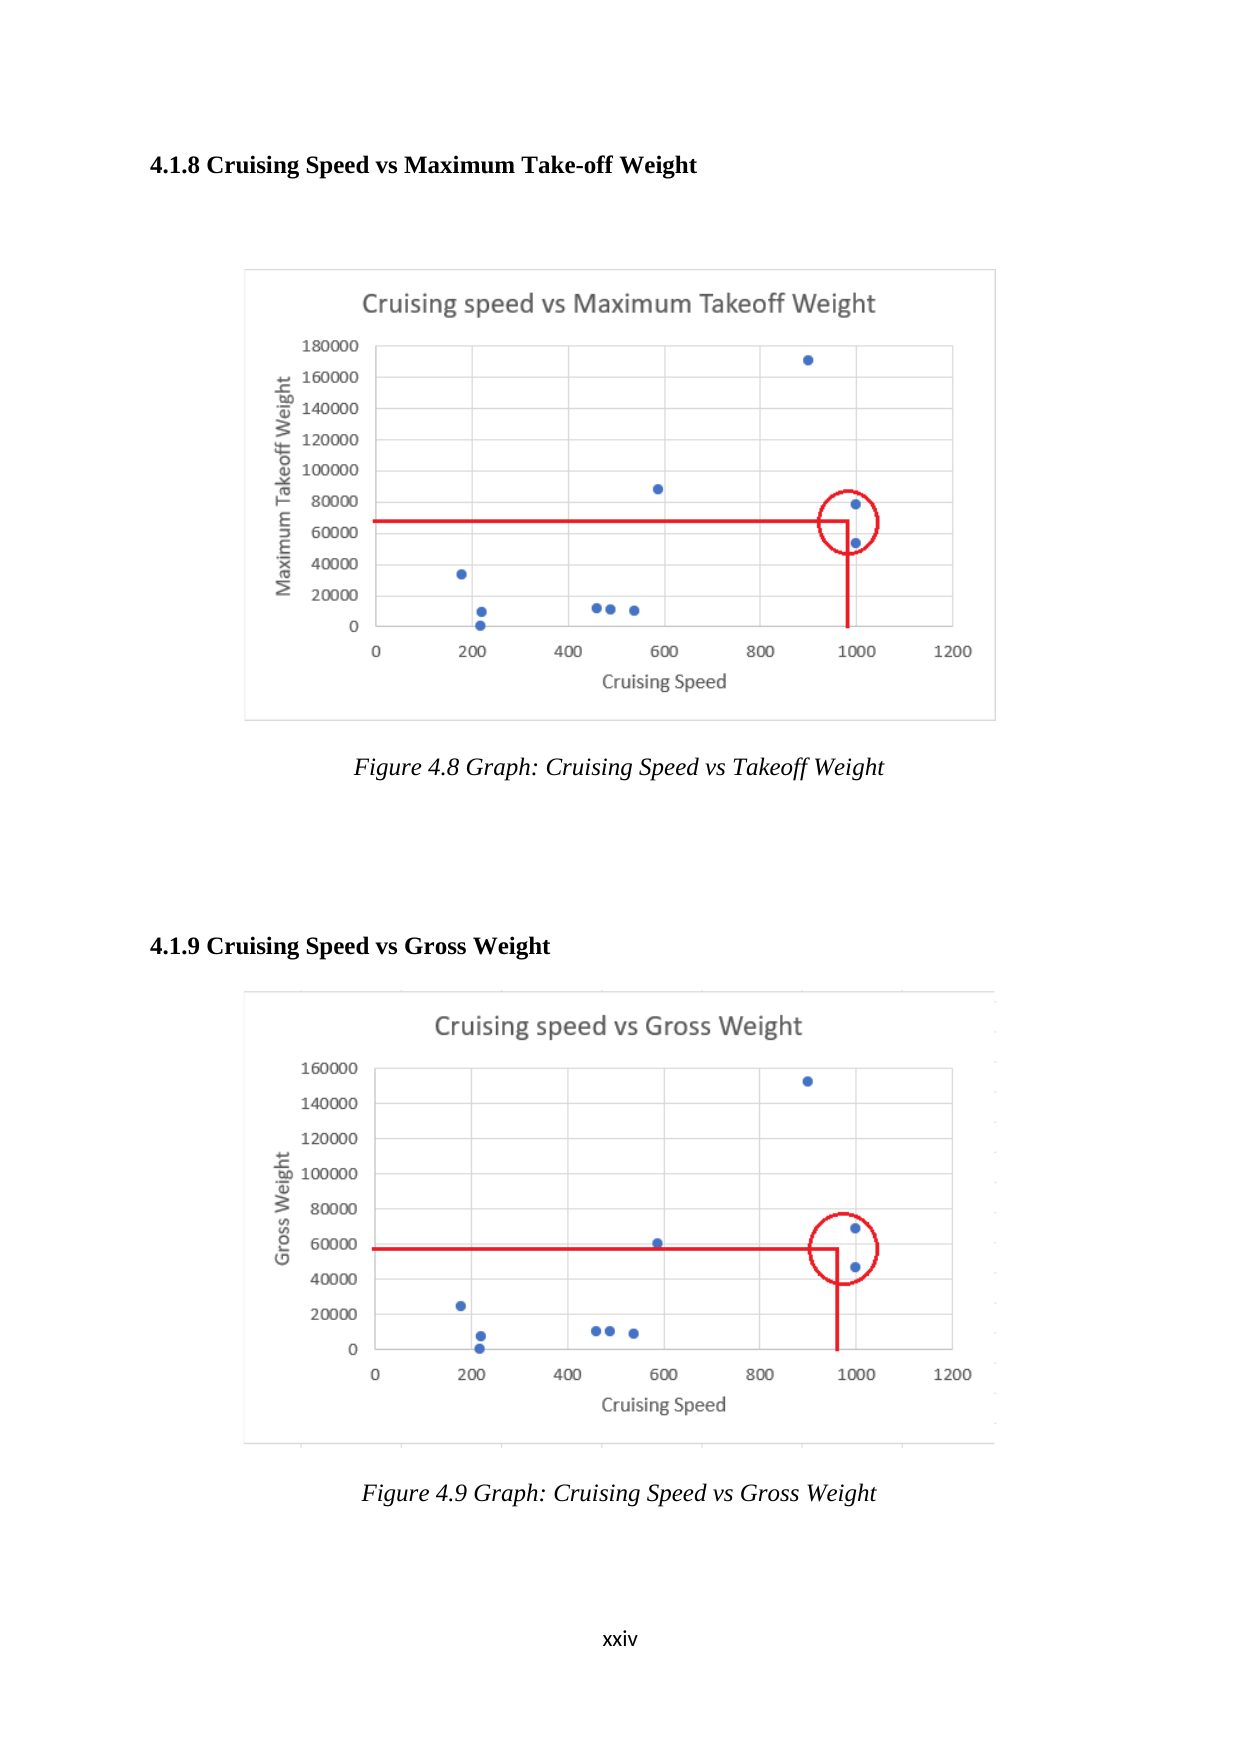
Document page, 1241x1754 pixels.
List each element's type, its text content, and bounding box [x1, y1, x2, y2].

text Figure 4.8 Graph: Cruising Speed vs Takeoff Weight [150, 752, 1090, 780]
picture [244, 269, 996, 721]
picture [243, 990, 997, 1448]
text Figure 4.9 Graph: Cruising Speed vs Gross Weight [150, 1478, 1090, 1507]
text 4.1.9 Cruising Speed vs Gross Weight [150, 931, 1090, 960]
text 4.1.8 Cruising Speed vs Maximum Take-off Weight [150, 150, 1090, 179]
